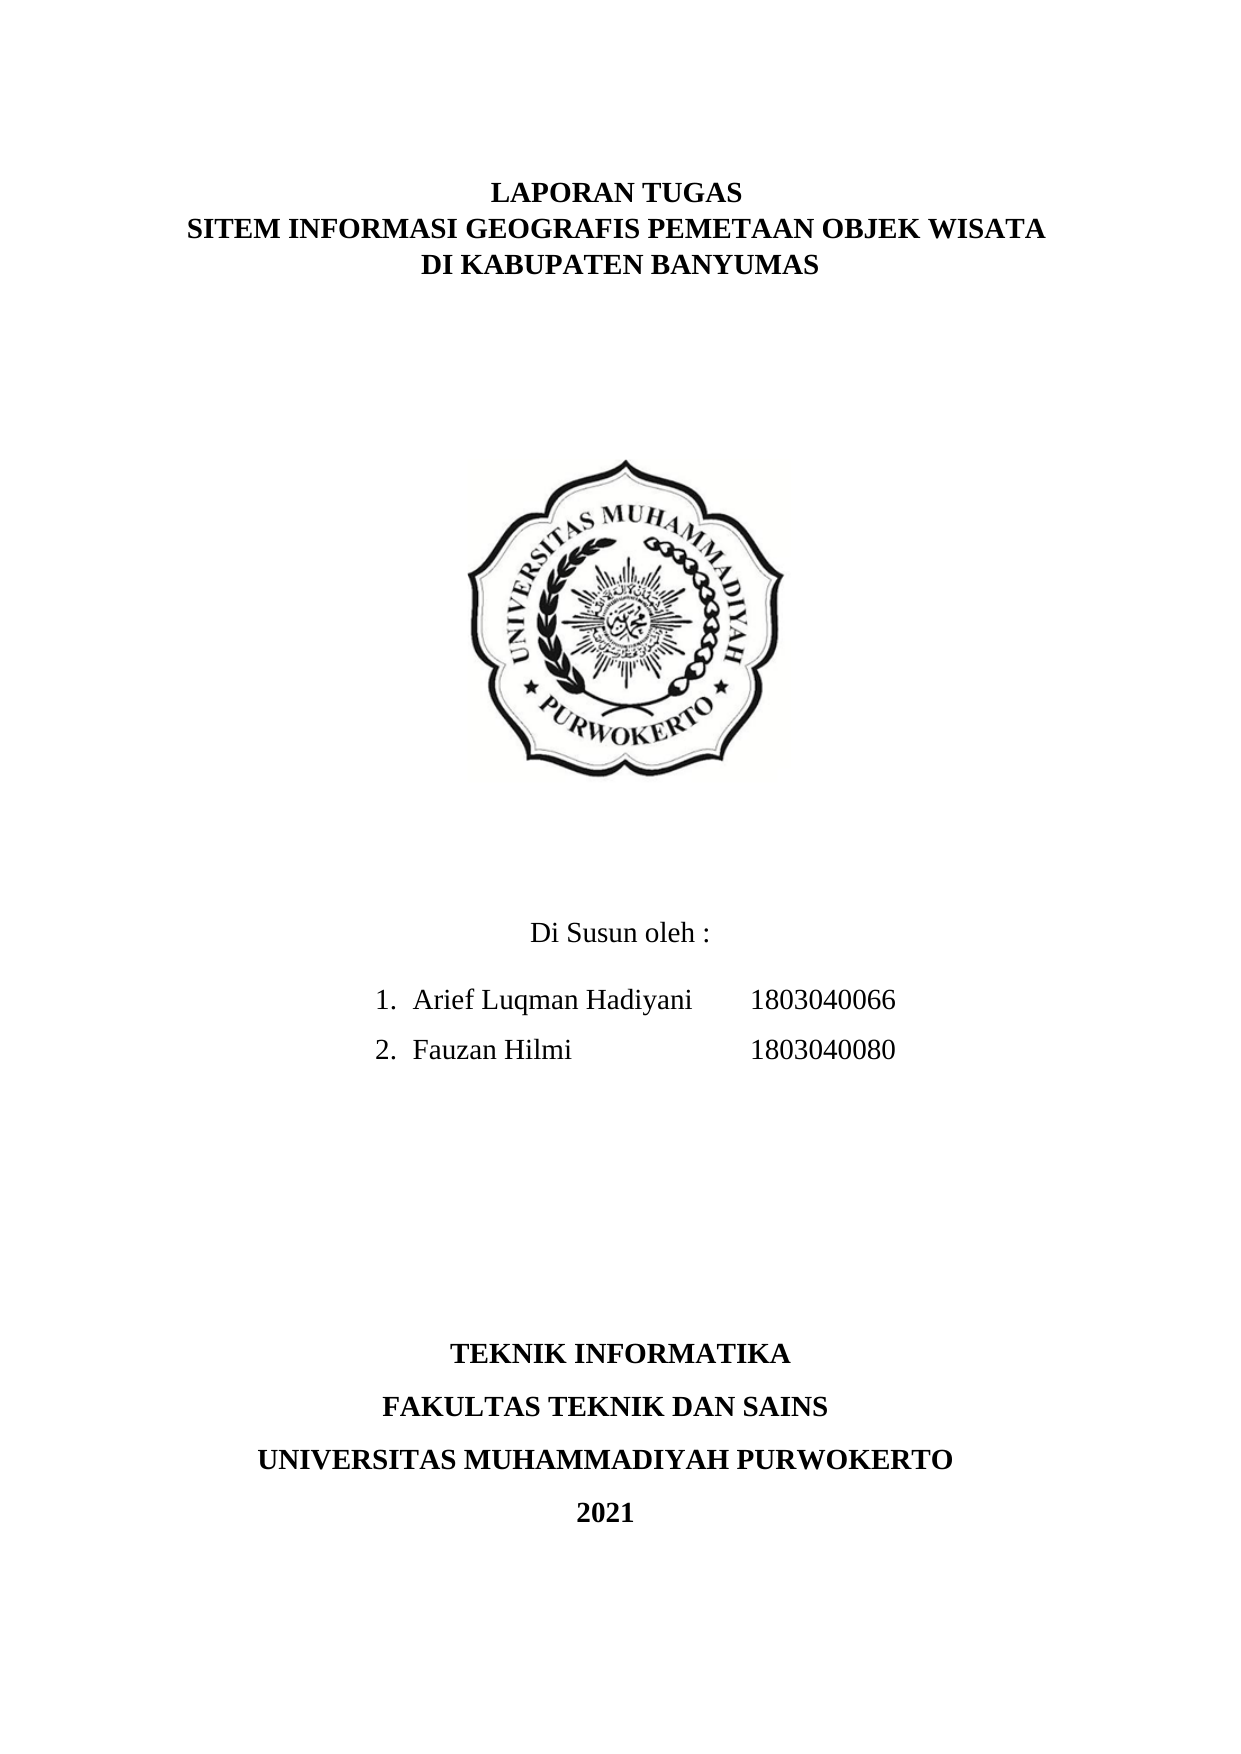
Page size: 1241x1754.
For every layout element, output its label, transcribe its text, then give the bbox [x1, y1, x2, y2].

subtitle LAPORAN TUGAS SITEM INFORMASI GEOGRAFIS PEMETAAN OBJEK WISATA DI KABUPATEN BANYUMAS [150, 175, 1090, 281]
text FAKULTAS TEKNIK DAN SAINS [120, 1389, 1090, 1423]
text Di Susun oleh : [150, 915, 1090, 948]
list Fauzan Hilmi 1803040080 [375, 1032, 1090, 1066]
text 2021 [120, 1495, 1090, 1528]
text TEKNIK INFORMATIKA [375, 1336, 1090, 1370]
text UNIVERSITAS MUHAMMADIYAH PURWOKERTO [120, 1442, 1090, 1476]
list Arief Luqman Hadiyani 1803040066 [375, 982, 1090, 1015]
picture [467, 459, 802, 798]
